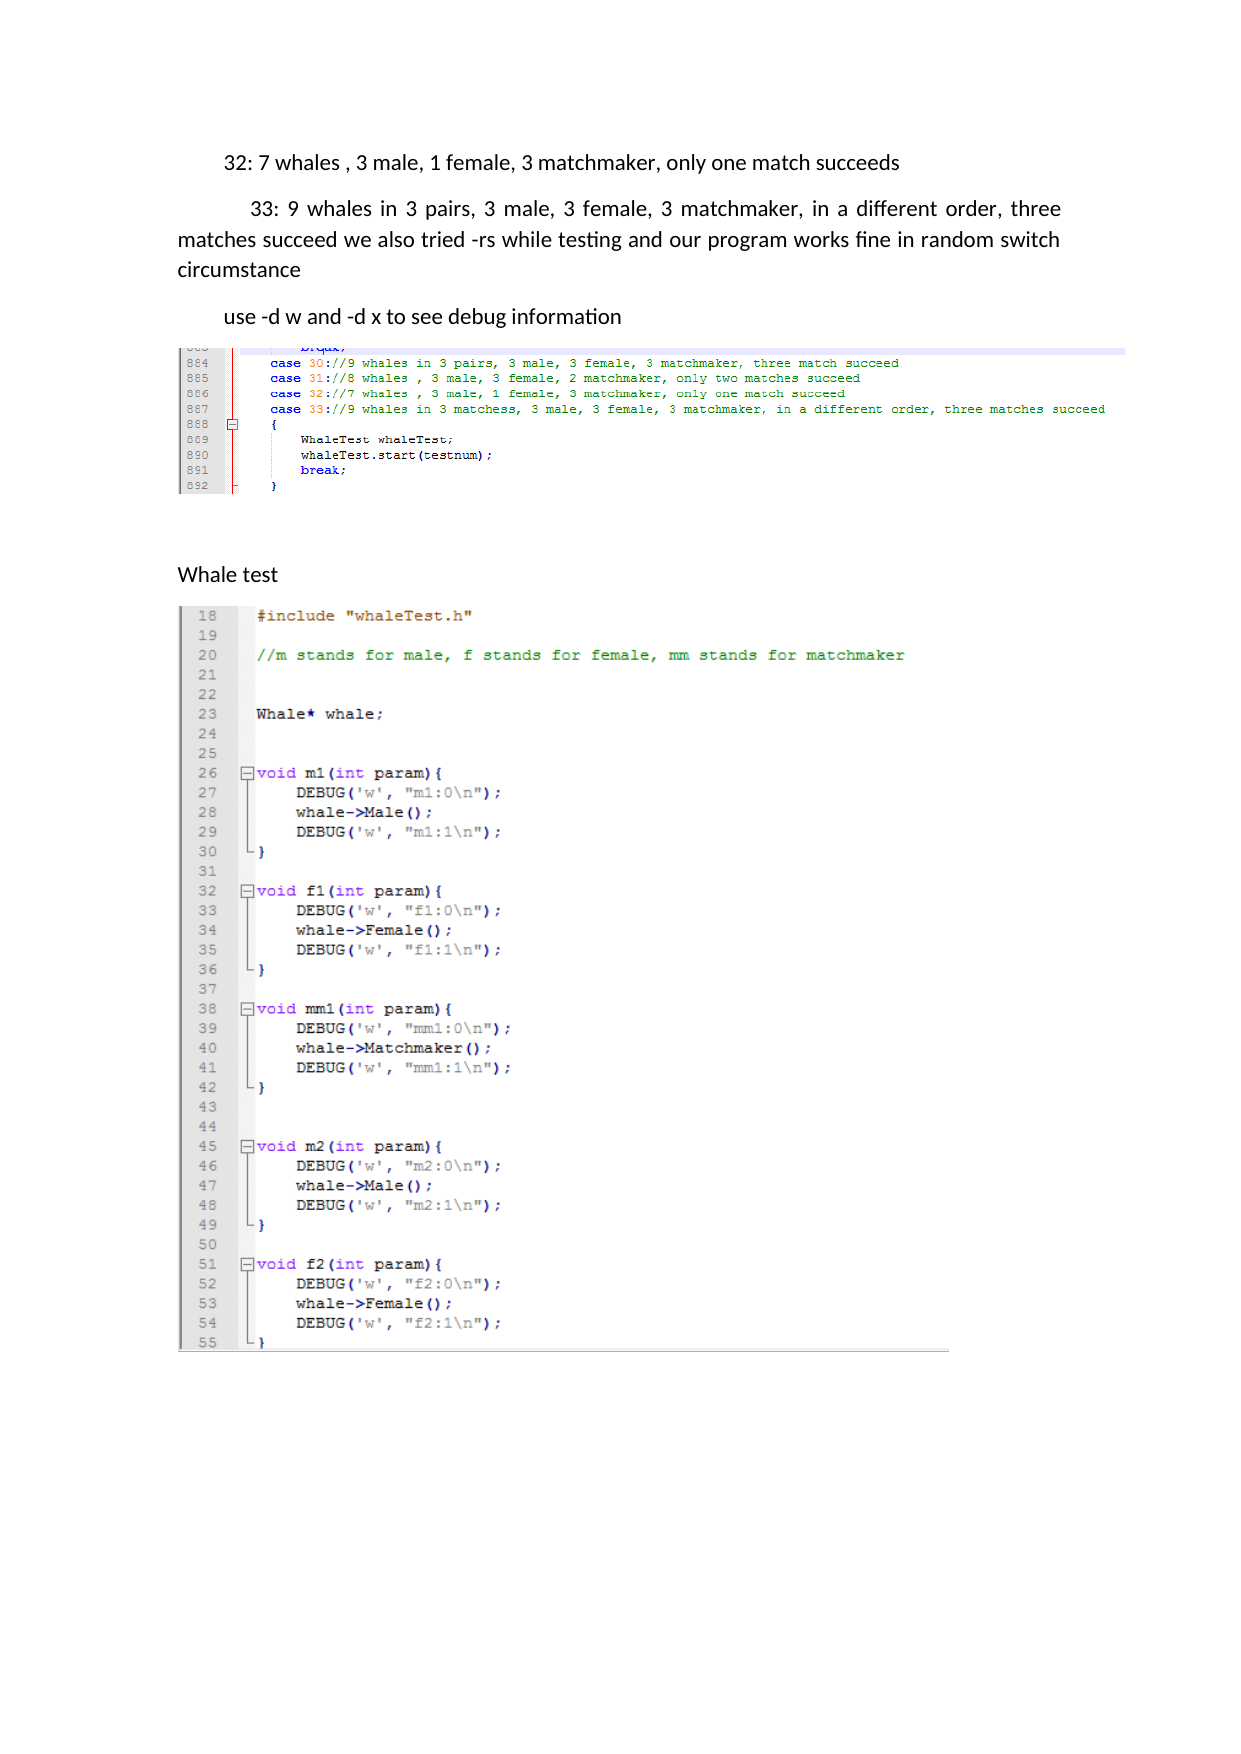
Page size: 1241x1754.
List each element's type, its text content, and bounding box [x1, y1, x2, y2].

text 32: 7 whales , 3 male, 1 female, 3 matchmaker, only one match succeeds [177, 148, 1063, 176]
text Whale test [177, 560, 1063, 588]
text 33: 9 whales in 3 pairs, 3 male, 3 female, 3 matchmaker, in a different order, three matches succeed we also tried -rs while testing and our program works fine in random switch circumstance [177, 194, 1063, 283]
picture [177, 606, 949, 1352]
text use -d w and -d x to see debug information [177, 302, 1063, 330]
picture [177, 348, 1126, 494]
